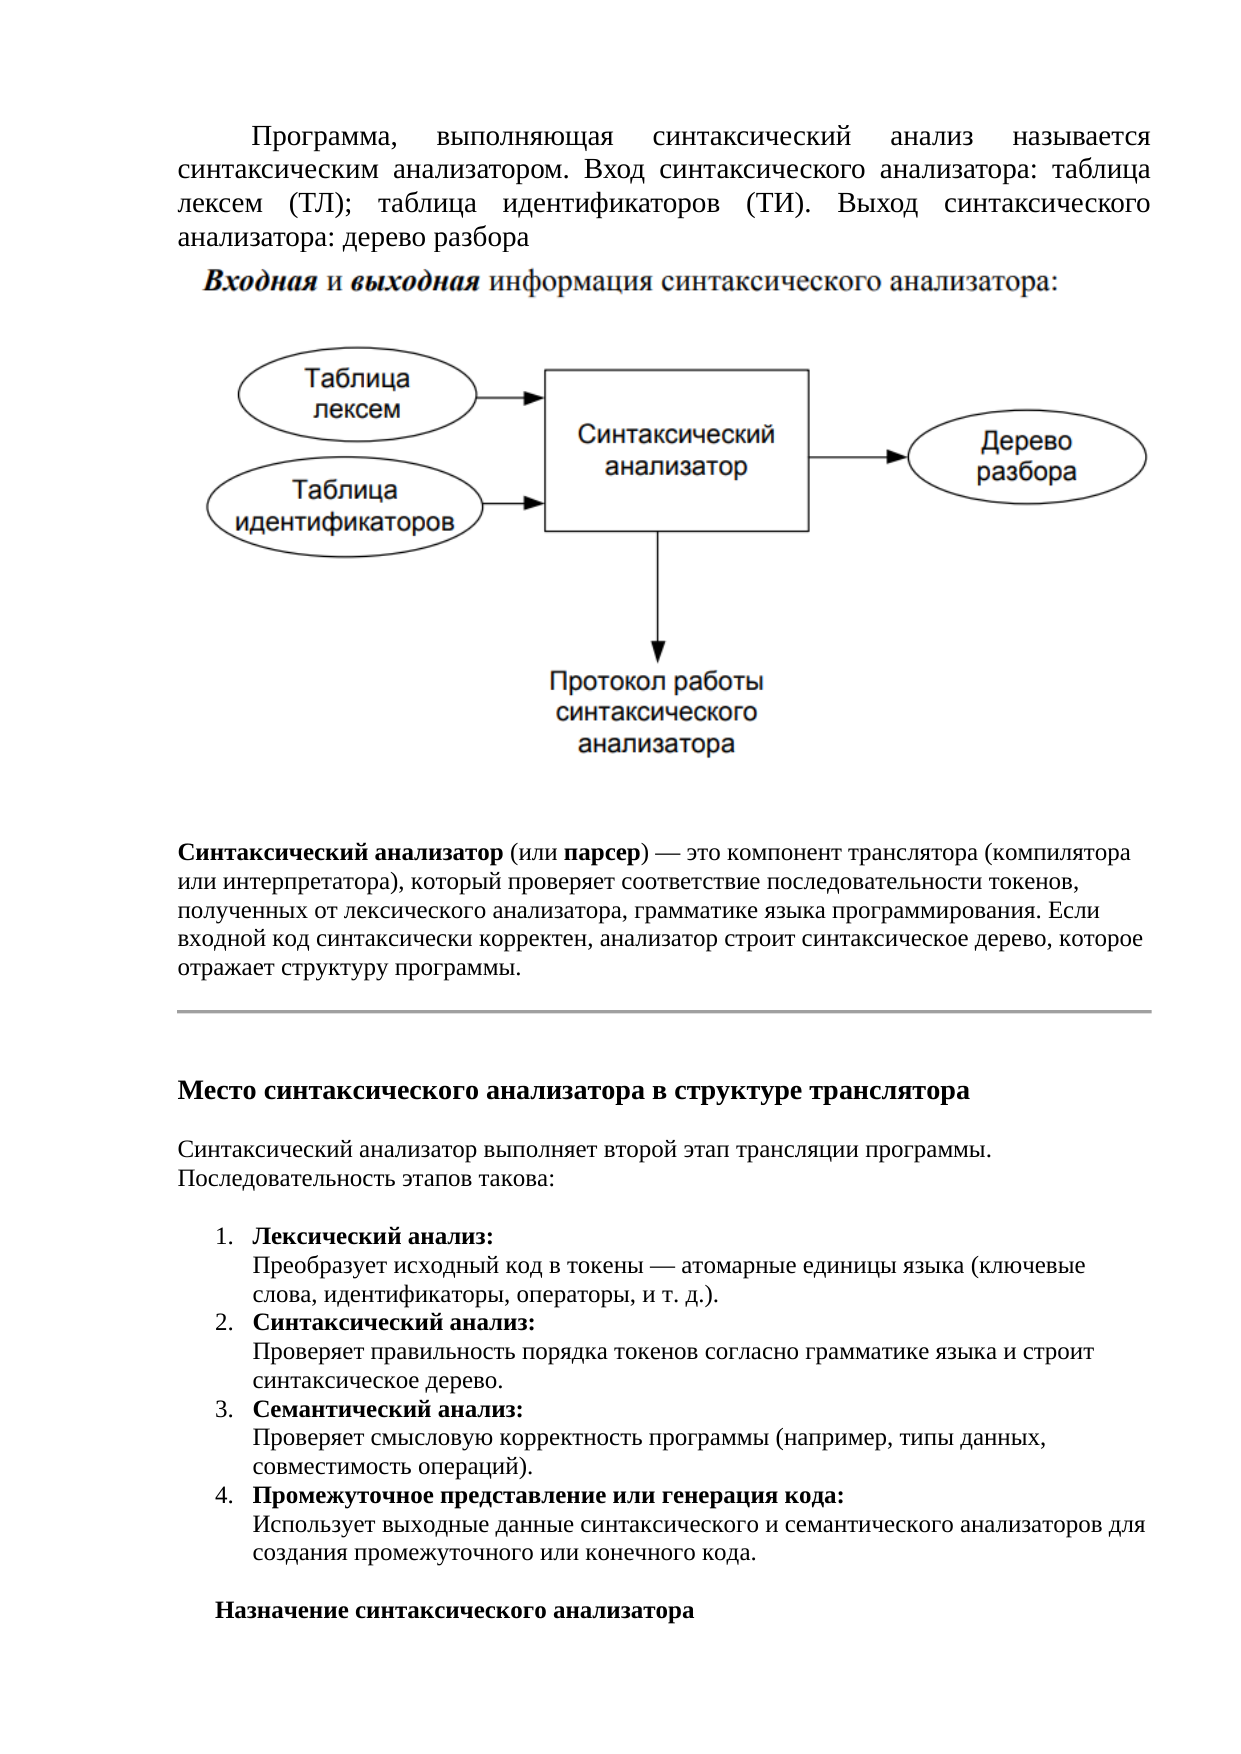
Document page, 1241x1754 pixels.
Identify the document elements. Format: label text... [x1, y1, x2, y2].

text Синтаксический анализатор (или парсер) — это компонент транслятора (компилятора или интерпретатора), который проверяет соответствие последовательности токенов, полученных от лексического анализатора, грамматике языка программирования. Если входной код синтаксически корректен, анализатор строит синтаксическое дерево, которое отражает структуру программы. [177, 837, 1152, 981]
text Синтаксический анализатор выполняет второй этап трансляции программы. Последовательность этапов такова: [177, 1134, 1152, 1192]
text Место синтаксического анализатора в структуре транслятора [177, 1073, 1152, 1105]
list Промежуточное представление или генерация кода: Использует выходные данные синтаксического и семантического анализаторов для создания промежуточного или конечного кода. [215, 1480, 1152, 1566]
list Лексический анализ: Преобразует исходный код в токены — атомарные единицы языка (ключевые слова, идентификаторы, операторы, и т. д.). [215, 1221, 1152, 1307]
text Программа, выполняющая синтаксический анализ называется синтаксическим анализатором. Вход синтаксического анализатора: таблица лексем (ТЛ); таблица идентификаторов (ТИ). Выход синтаксического анализатора: дерево разбора [177, 118, 1152, 252]
list Семантический анализ: Проверяет смысловую корректность программы (например, типы данных, совместимость операций). [215, 1394, 1152, 1480]
text Назначение синтаксического анализатора [215, 1595, 1152, 1624]
picture [177, 252, 1152, 775]
list Синтаксический анализ: Проверяет правильность порядка токенов согласно грамматике языка и строит синтаксическое дерево. [215, 1307, 1152, 1394]
